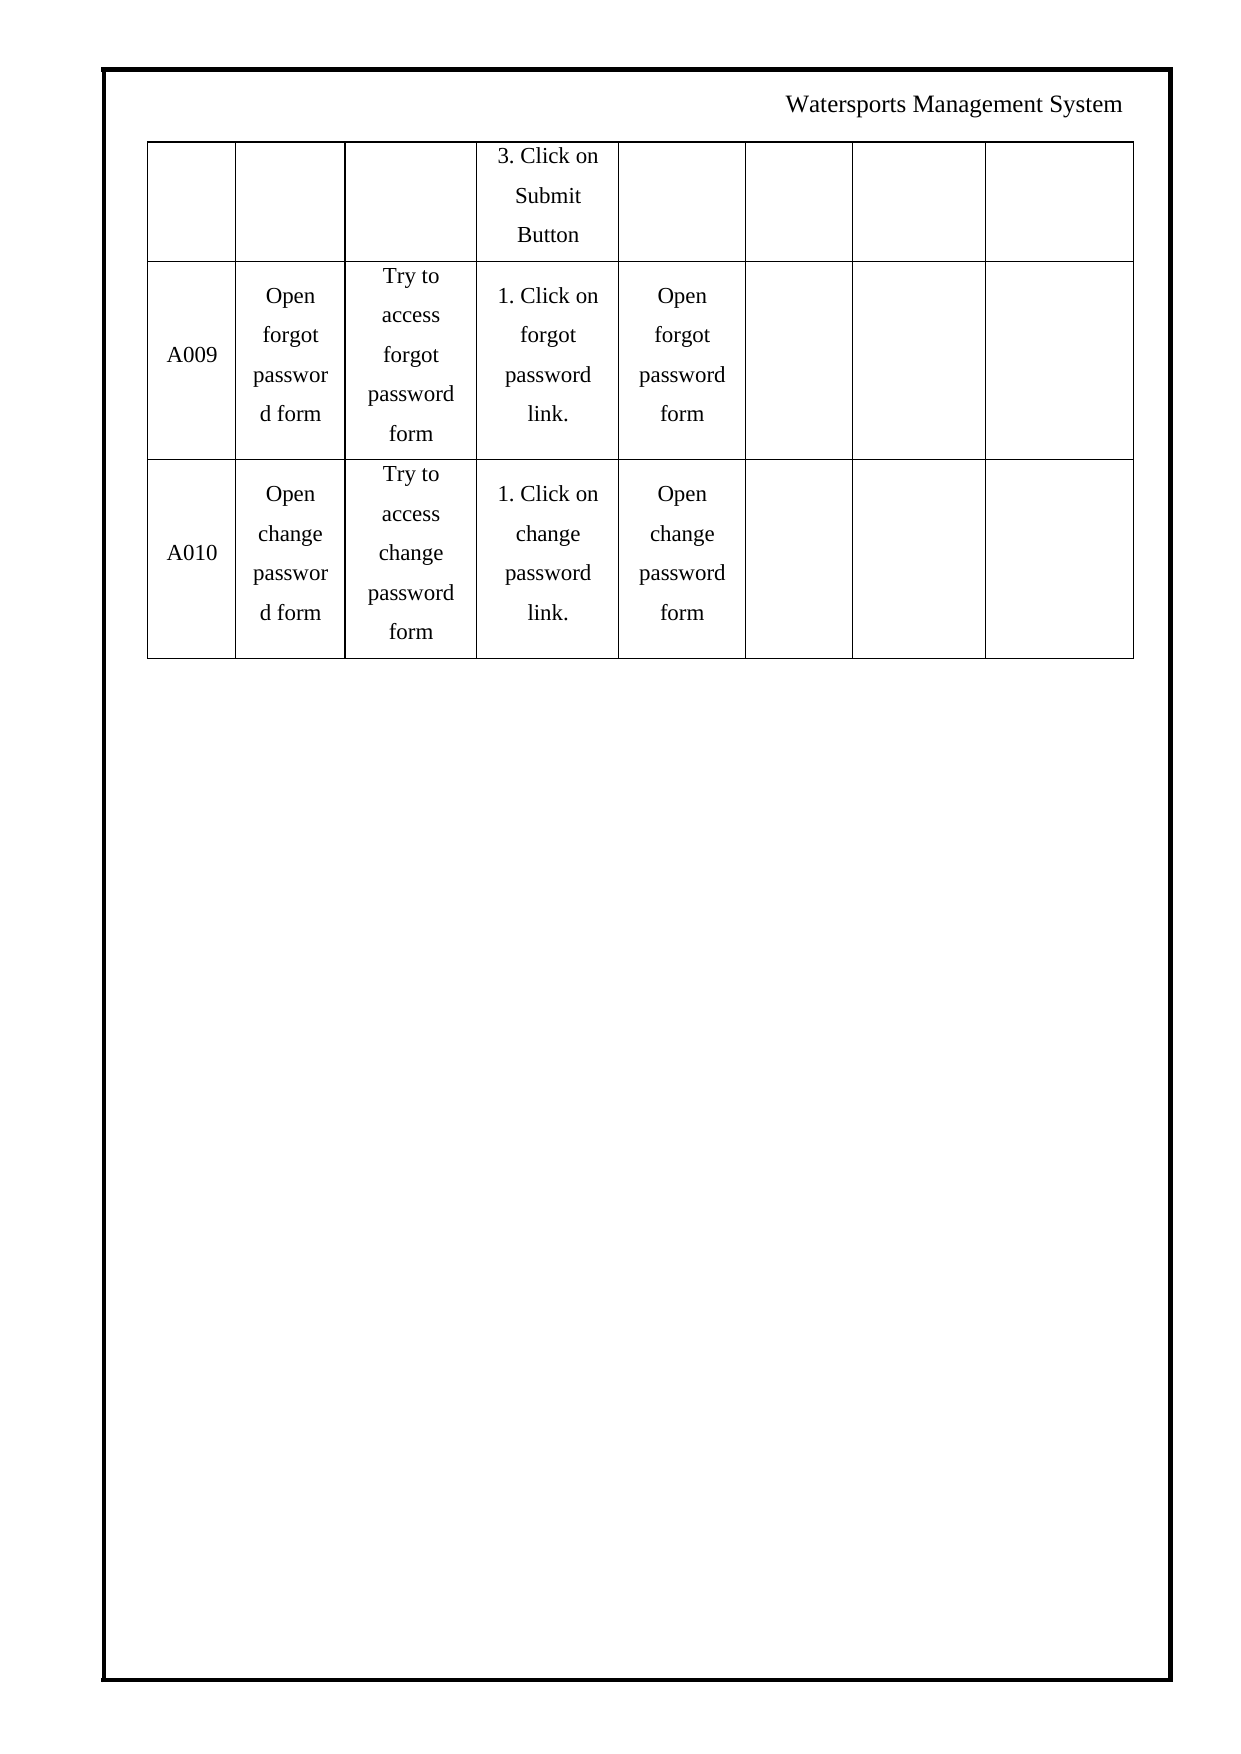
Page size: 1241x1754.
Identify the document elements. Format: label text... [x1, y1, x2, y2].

table_cell Try to access forgot password form [346, 262, 476, 459]
table_cell 1. Click on change password link. [477, 460, 618, 658]
table_cell A010 [148, 460, 235, 658]
table_cell [746, 460, 852, 658]
table_cell [986, 262, 1133, 459]
table_cell Open forgot password form [619, 262, 745, 459]
table_cell [853, 262, 985, 459]
table_cell [986, 460, 1133, 658]
table_cell Try to access change password form [346, 460, 476, 658]
table_cell [746, 262, 852, 459]
table_cell Open change password form [236, 460, 344, 658]
table_cell Open change password form [619, 460, 745, 658]
table_cell Open forgot password form [236, 262, 344, 459]
table_cell [853, 460, 985, 658]
table_cell 1. Click on forgot password link. [477, 262, 618, 459]
table_cell 3. Click on Submit Button [477, 143, 618, 261]
table_cell A009 [148, 262, 235, 459]
